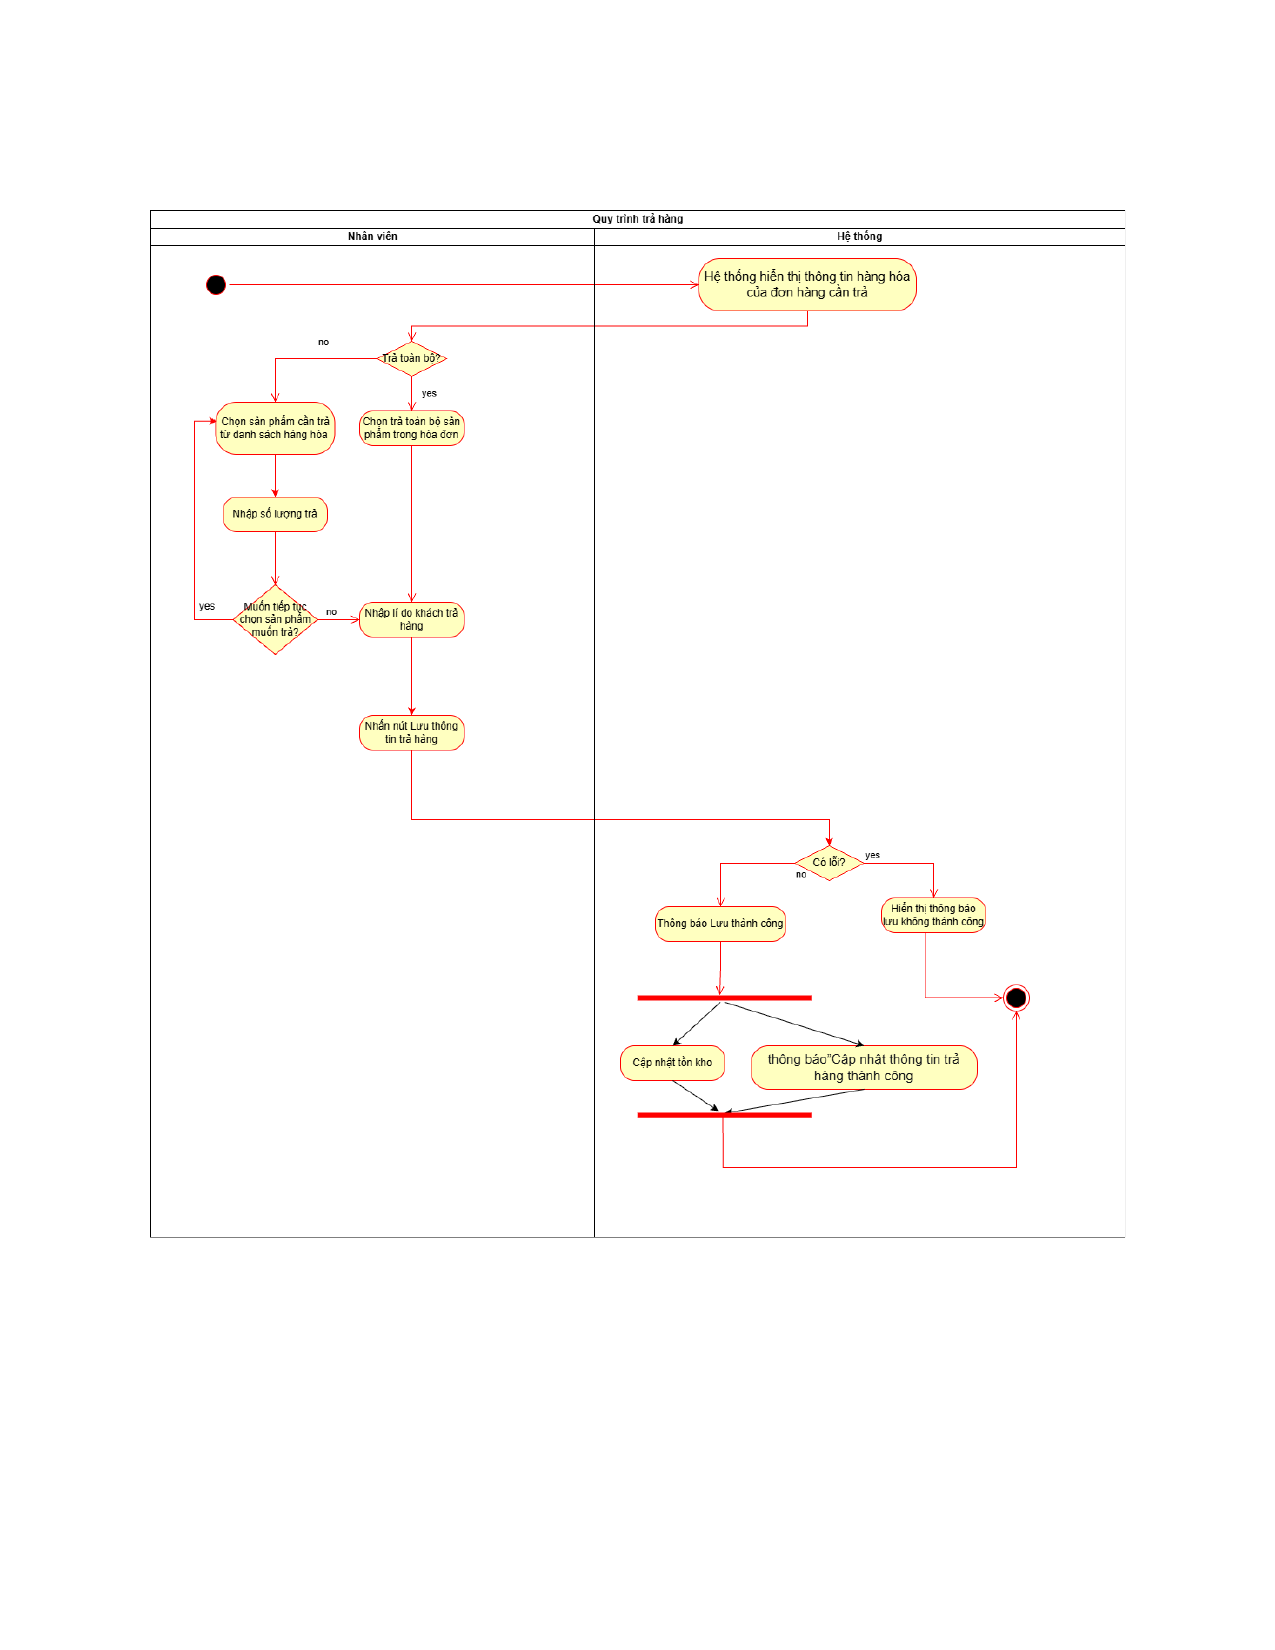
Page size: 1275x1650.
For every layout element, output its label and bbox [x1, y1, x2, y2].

picture [150, 210, 1125, 1238]
